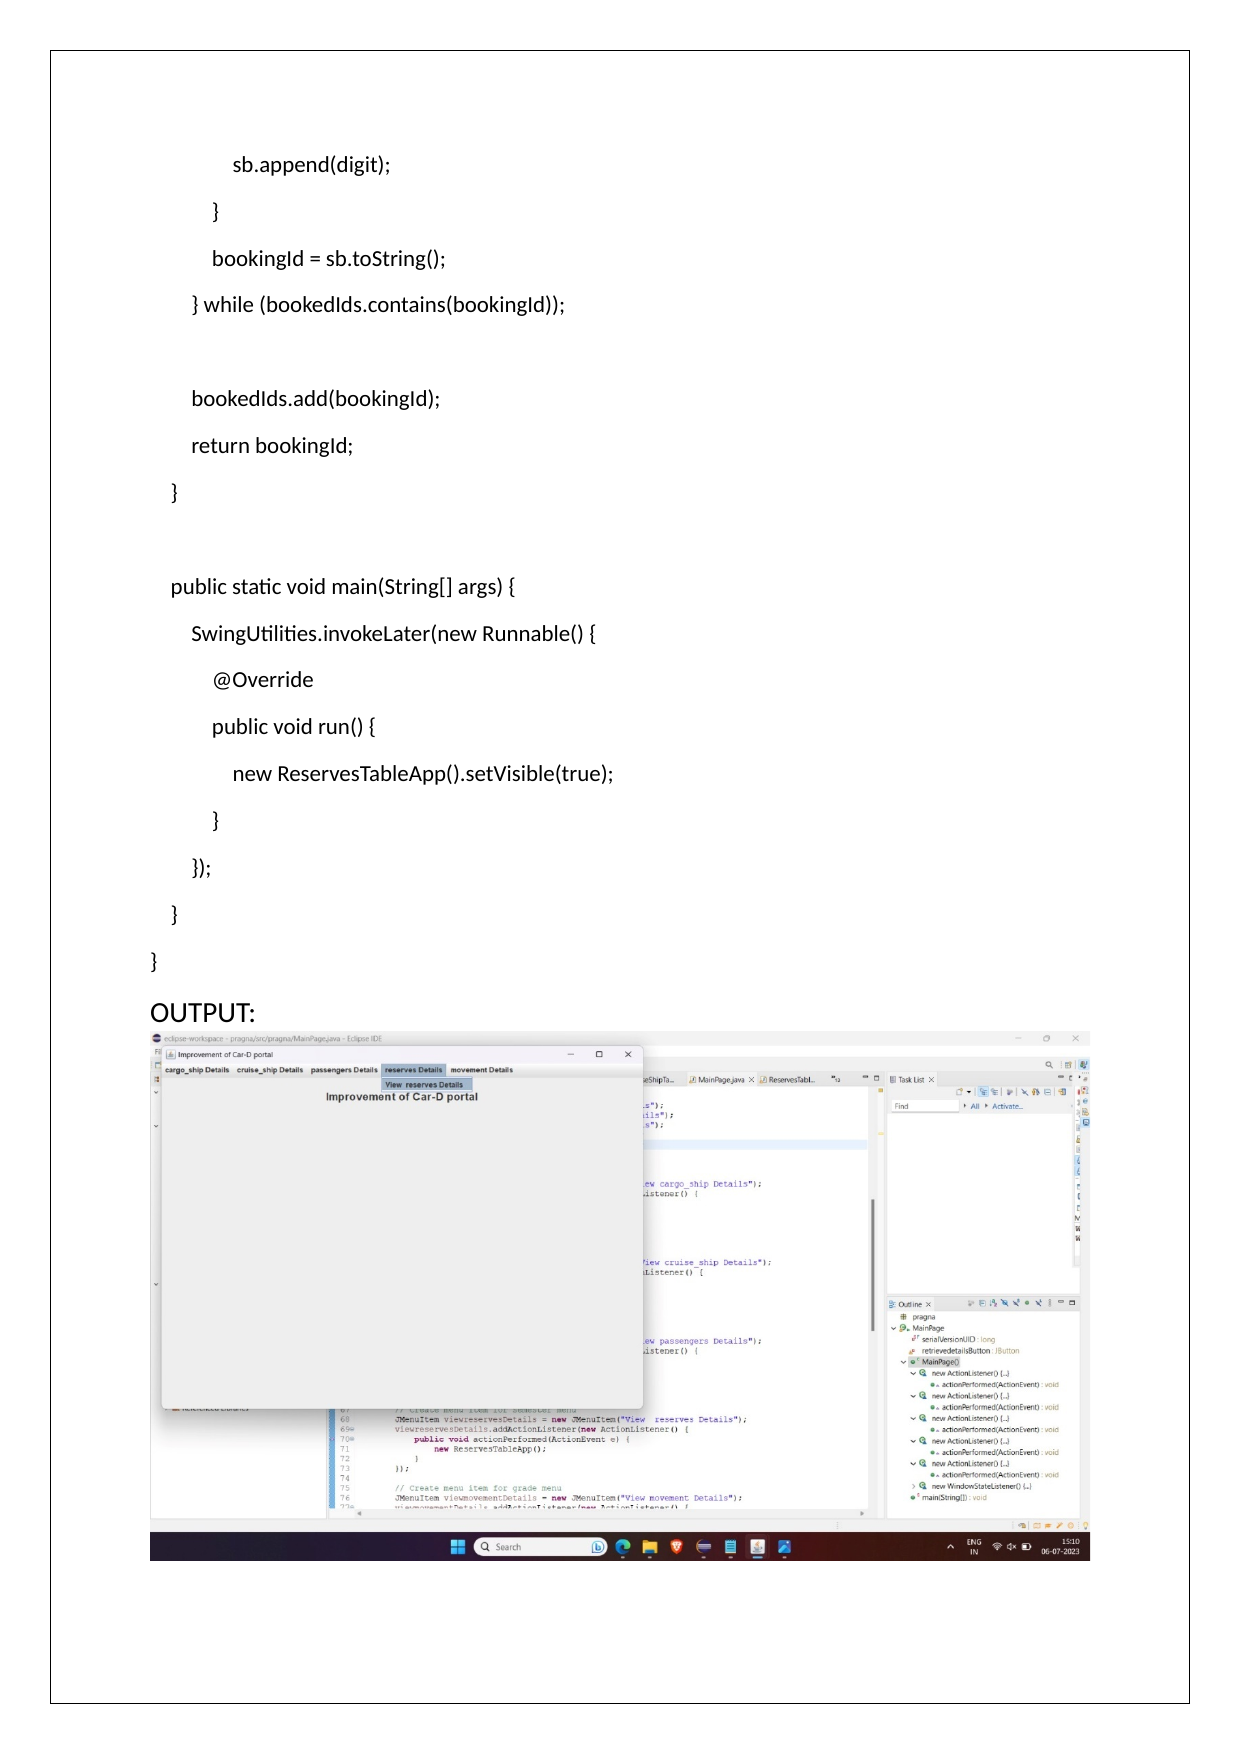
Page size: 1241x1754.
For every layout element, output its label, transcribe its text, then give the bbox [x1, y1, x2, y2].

text bookingId = sb.toString(); [150, 244, 1090, 272]
text public void run() { [150, 712, 1090, 741]
text } [150, 478, 1090, 506]
text OUTPUT: [150, 994, 1090, 1031]
text new ReservesTableApp().setVisible(true); [150, 759, 1090, 787]
text } [150, 947, 1090, 975]
picture [150, 1031, 1091, 1561]
text } [150, 197, 1090, 225]
text @Override [150, 666, 1090, 694]
text return bookingId; [150, 431, 1090, 459]
text SwingUtilities.invokeLater(new Runnable() { [150, 619, 1090, 647]
text } [150, 900, 1090, 928]
text public static void main(String[] args) { [150, 572, 1090, 600]
text } while (bookedIds.contains(bookingId)); [150, 291, 1090, 319]
text bookedIds.add(bookingId); [150, 384, 1090, 412]
text sb.append(digit); [150, 150, 1090, 178]
text } [150, 806, 1090, 834]
text }); [150, 853, 1090, 881]
